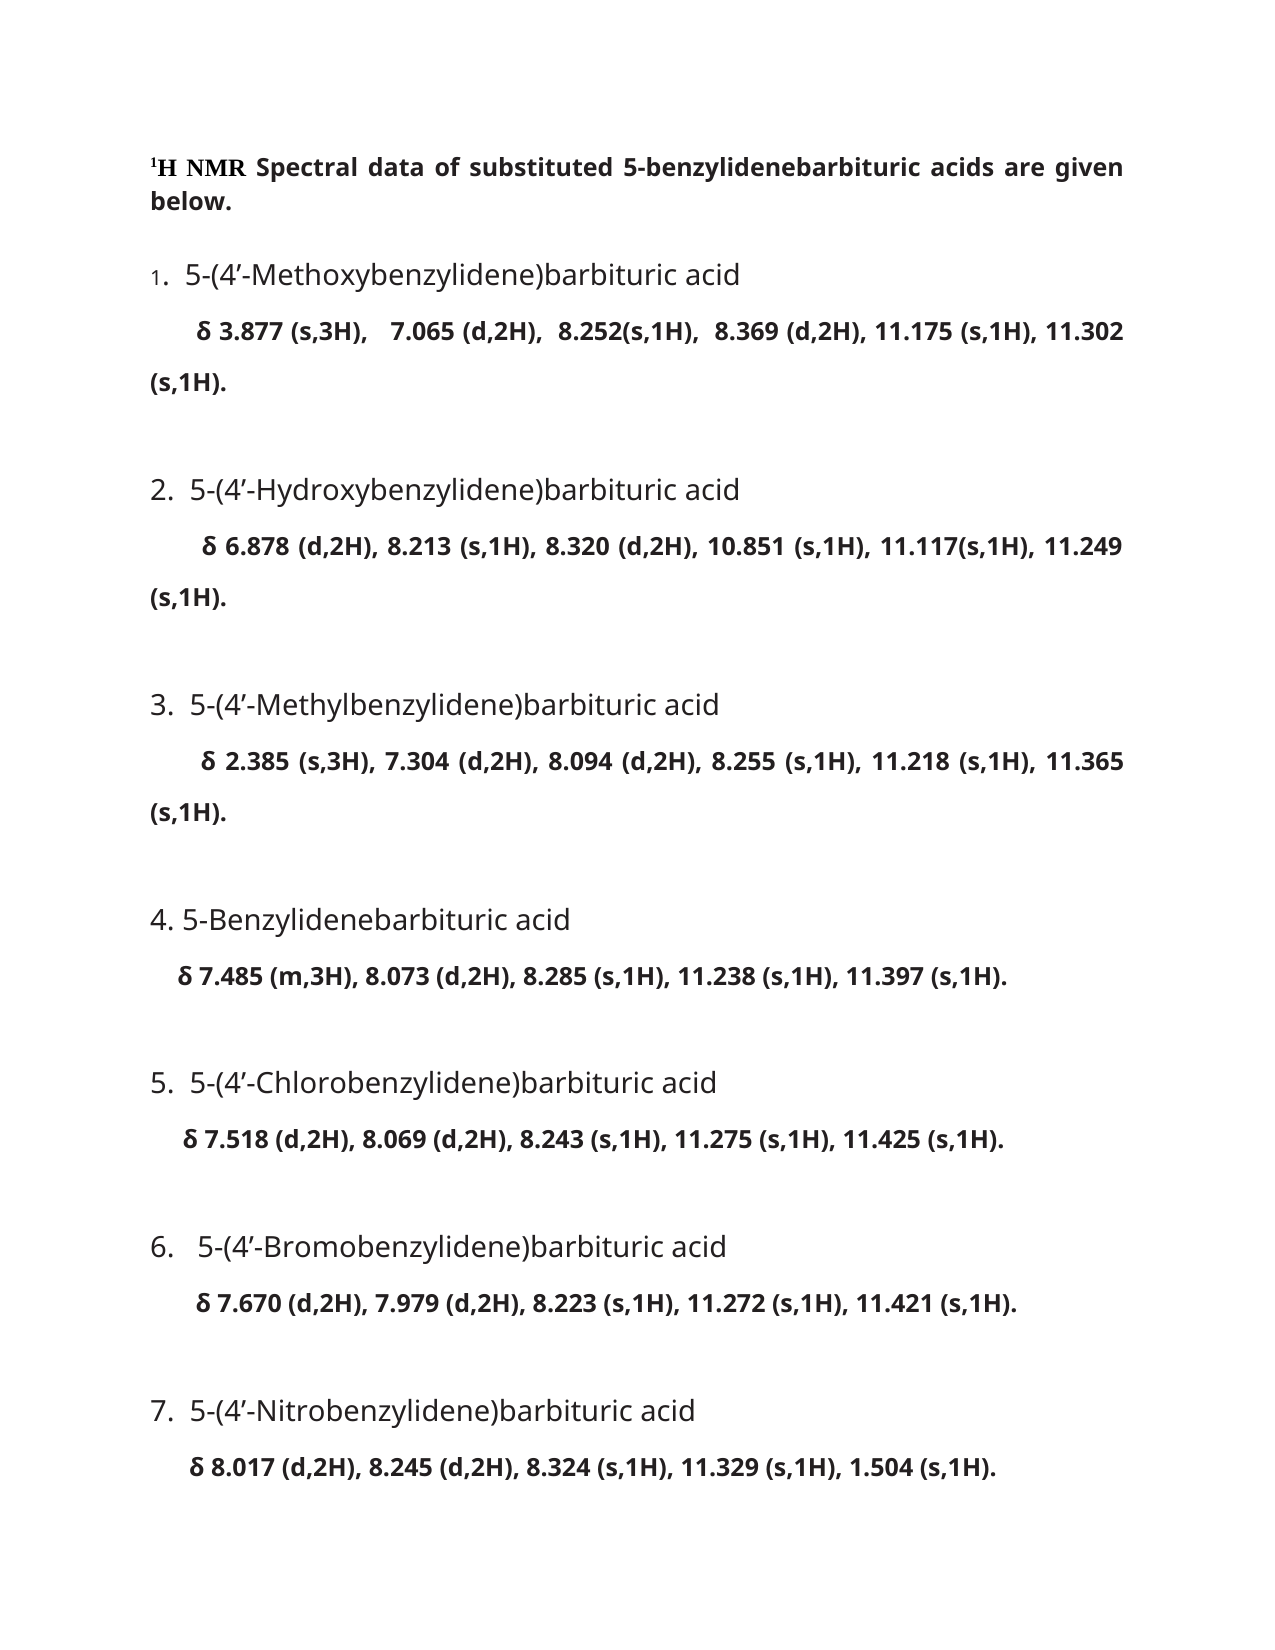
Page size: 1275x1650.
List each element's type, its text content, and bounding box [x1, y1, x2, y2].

text δ 6.878 (d,2H), 8.213 (s,1H), 8.320 (d,2H), 10.851 (s,1H), 11.117(s,1H), 11.249 (s,1H). [150, 528, 1125, 613]
text 6. 5-(4’-Bromobenzylidene)barbituric acid [150, 1227, 1125, 1266]
text δ 7.485 (m,3H), 8.073 (d,2H), 8.285 (s,1H), 11.238 (s,1H), 11.397 (s,1H). [150, 958, 1125, 992]
text 3. 5-(4’-Methylbenzylidene)barbituric acid [150, 684, 1125, 723]
text 4. 5-Benzylidenebarbituric acid [150, 899, 1125, 938]
text δ 7.518 (d,2H), 8.069 (d,2H), 8.243 (s,1H), 11.275 (s,1H), 11.425 (s,1H). [150, 1122, 1125, 1156]
text δ 8.017 (d,2H), 8.245 (d,2H), 8.324 (s,1H), 11.329 (s,1H), 1.504 (s,1H). [150, 1450, 1125, 1484]
text 2. 5-(4’-Hydroxybenzylidene)barbituric acid [150, 469, 1125, 508]
text δ 7.670 (d,2H), 7.979 (d,2H), 8.223 (s,1H), 11.272 (s,1H), 11.421 (s,1H). [150, 1286, 1125, 1320]
text 5. 5-(4’-Chlorobenzylidene)barbituric acid [150, 1063, 1125, 1102]
text δ 3.877 (s,3H), 7.065 (d,2H), 8.252(s,1H), 8.369 (d,2H), 11.175 (s,1H), 11.302 (s,1H). [150, 313, 1125, 398]
text 1H NMR Spectral data of substituted 5-benzylidenebarbituric acids are given below. [150, 150, 1125, 218]
text 7. 5-(4’-Nitrobenzylidene)barbituric acid [150, 1391, 1125, 1430]
text δ 2.385 (s,3H), 7.304 (d,2H), 8.094 (d,2H), 8.255 (s,1H), 11.218 (s,1H), 11.365 (s,1H). [150, 743, 1125, 828]
text 1. 5-(4’-Methoxybenzylidene)barbituric acid [150, 254, 1125, 293]
